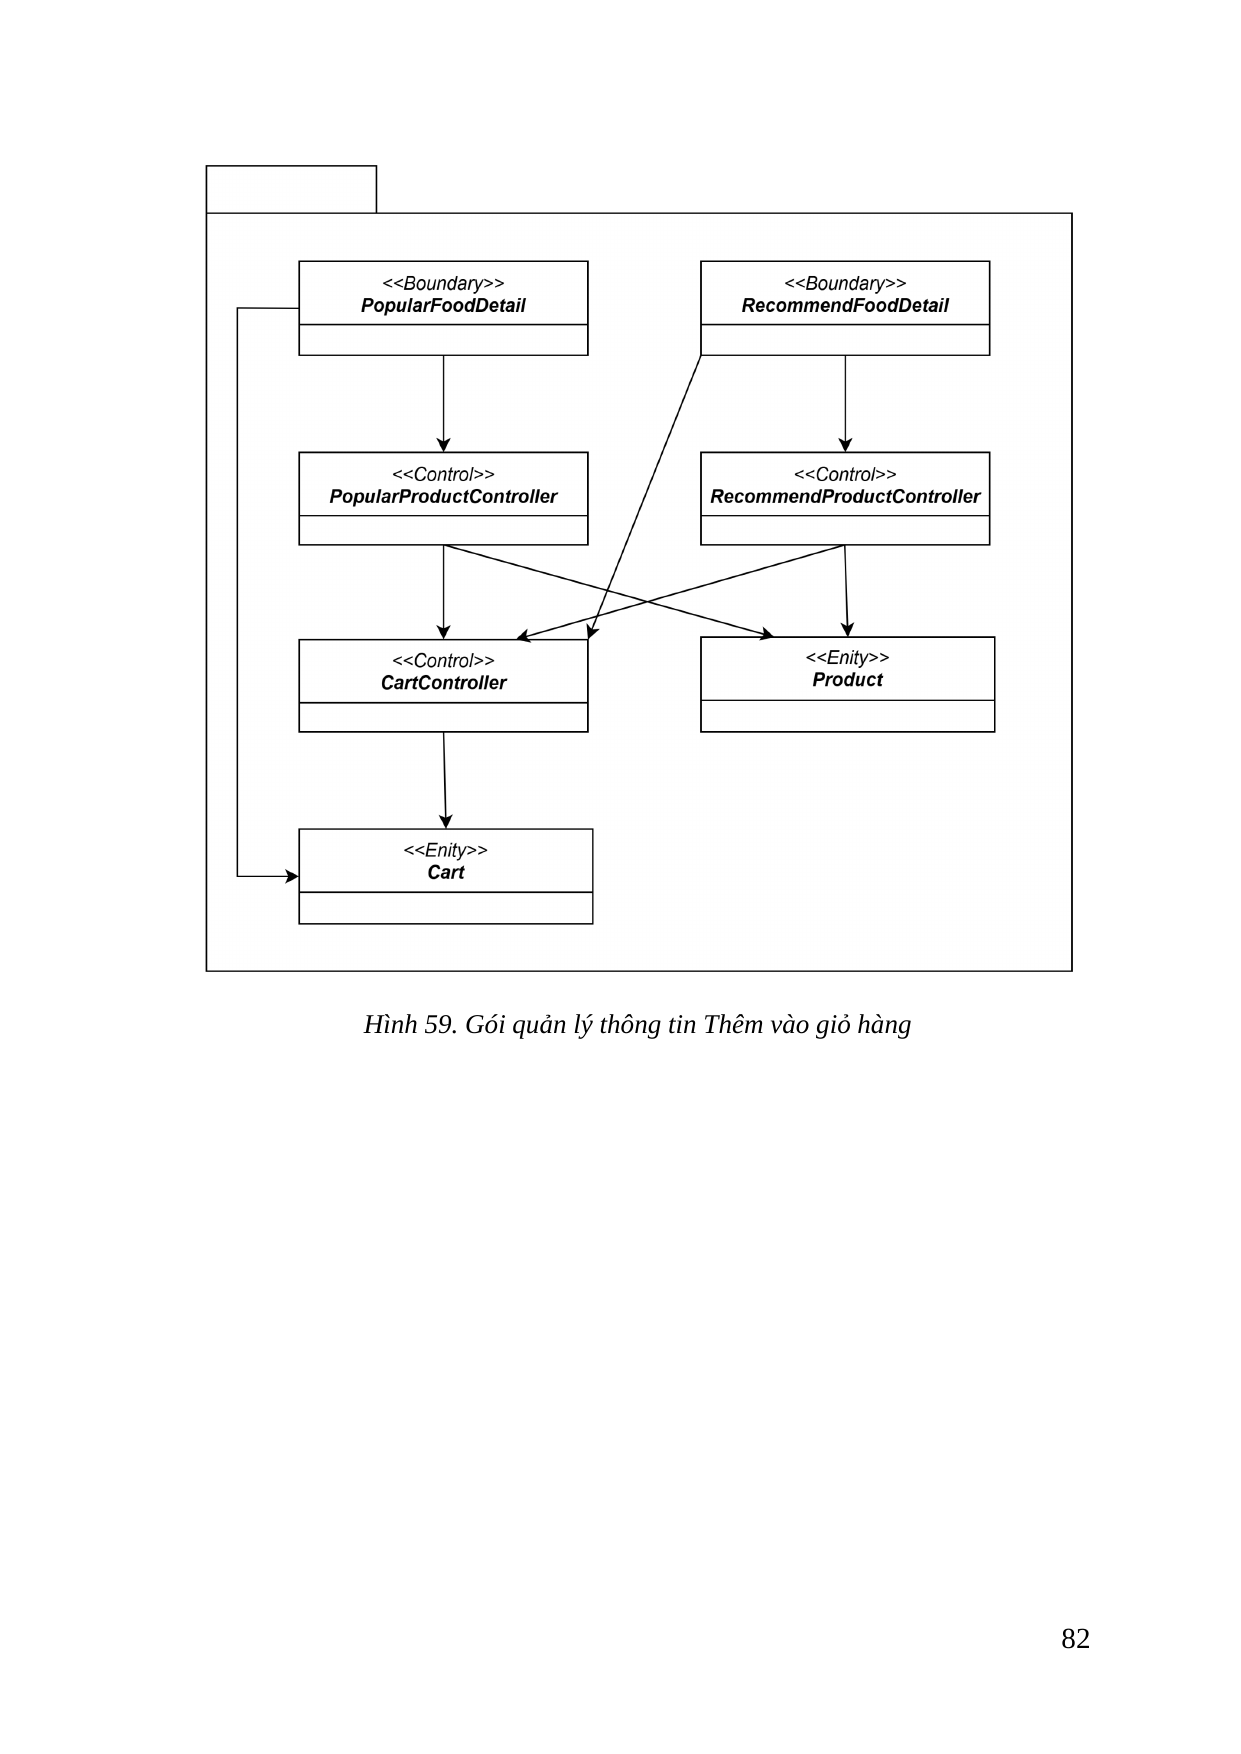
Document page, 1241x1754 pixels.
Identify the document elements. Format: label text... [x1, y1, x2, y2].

picture [190, 150, 1088, 989]
text Hình 59. Gói quản lý thông tin Thêm vào giỏ hàng [187, 1008, 1090, 1039]
